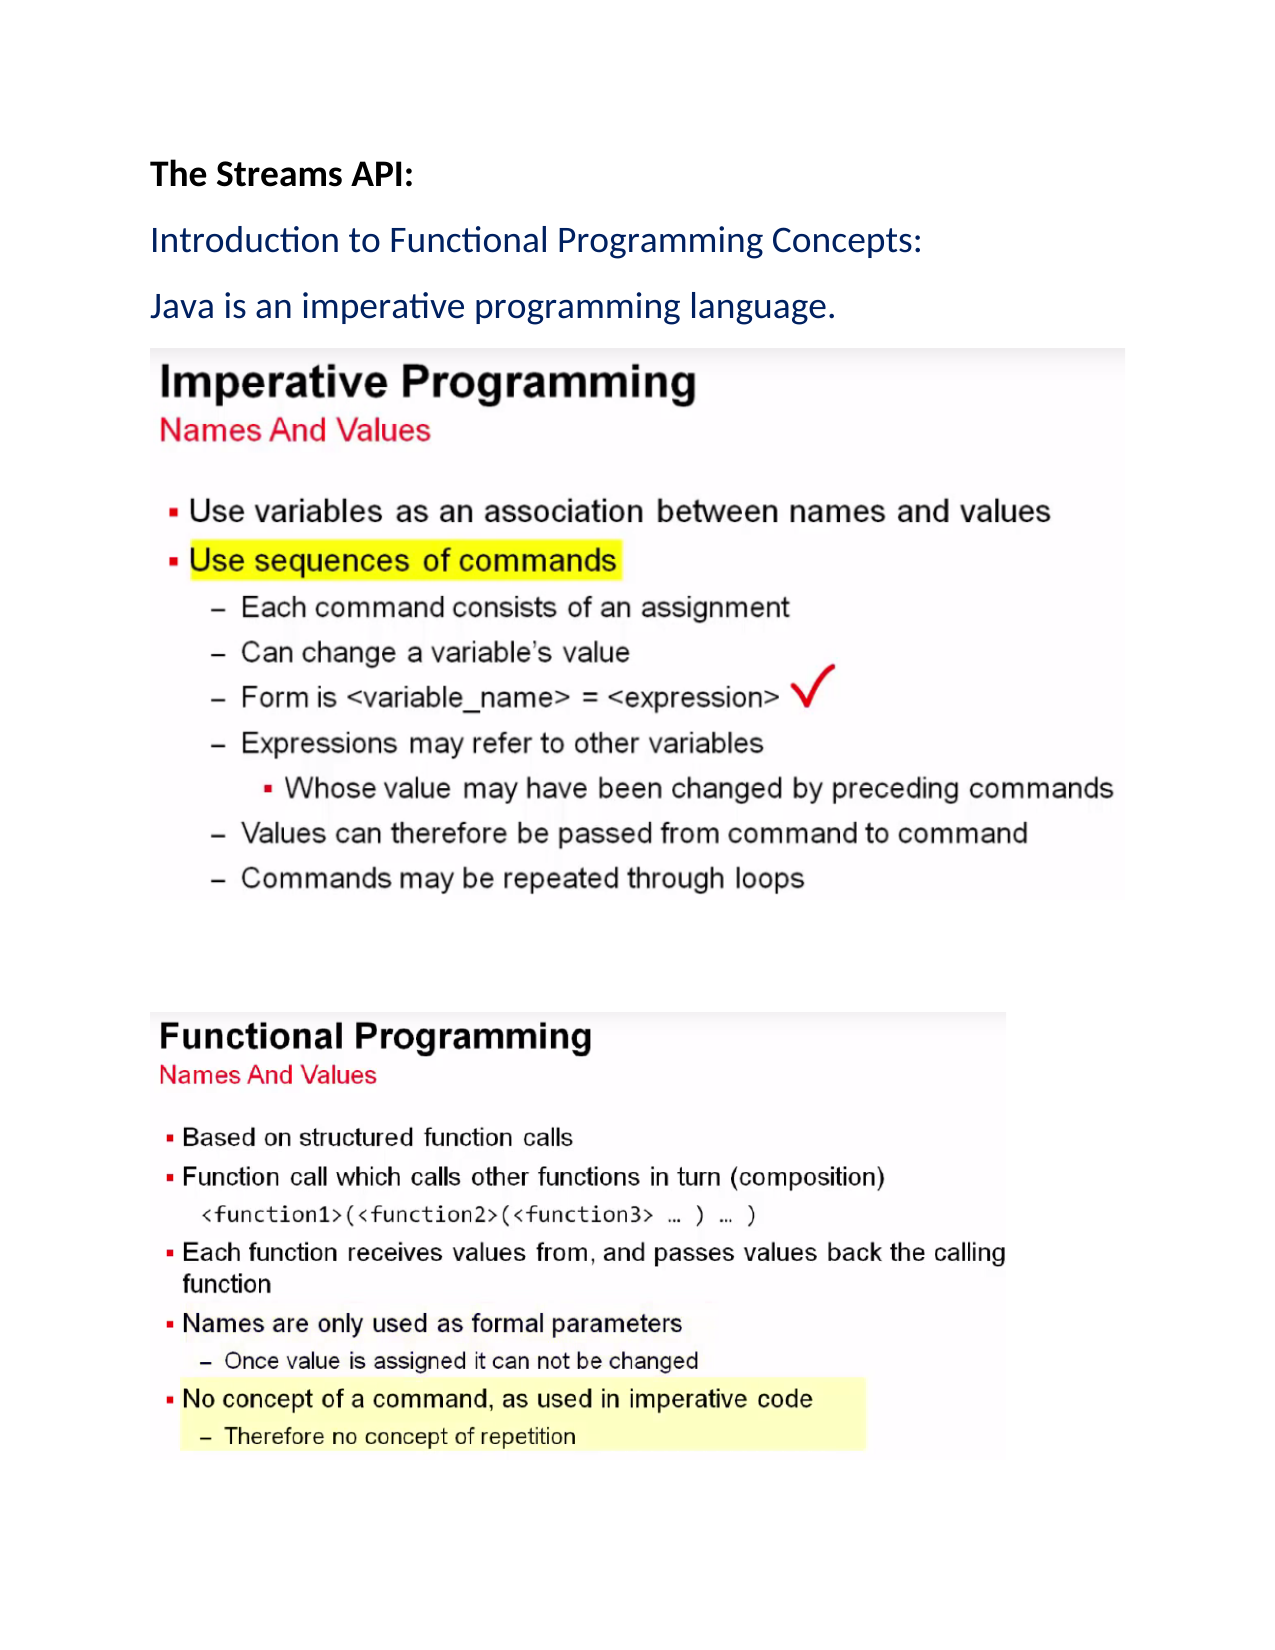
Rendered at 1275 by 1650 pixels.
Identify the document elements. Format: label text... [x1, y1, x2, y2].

text Introduction to Functional Programming Concepts: [150, 216, 1125, 262]
picture [150, 348, 1125, 900]
text The Streams API: [150, 150, 1125, 196]
picture [150, 1012, 1007, 1460]
text Java is an imperative programming language. [150, 282, 1125, 328]
